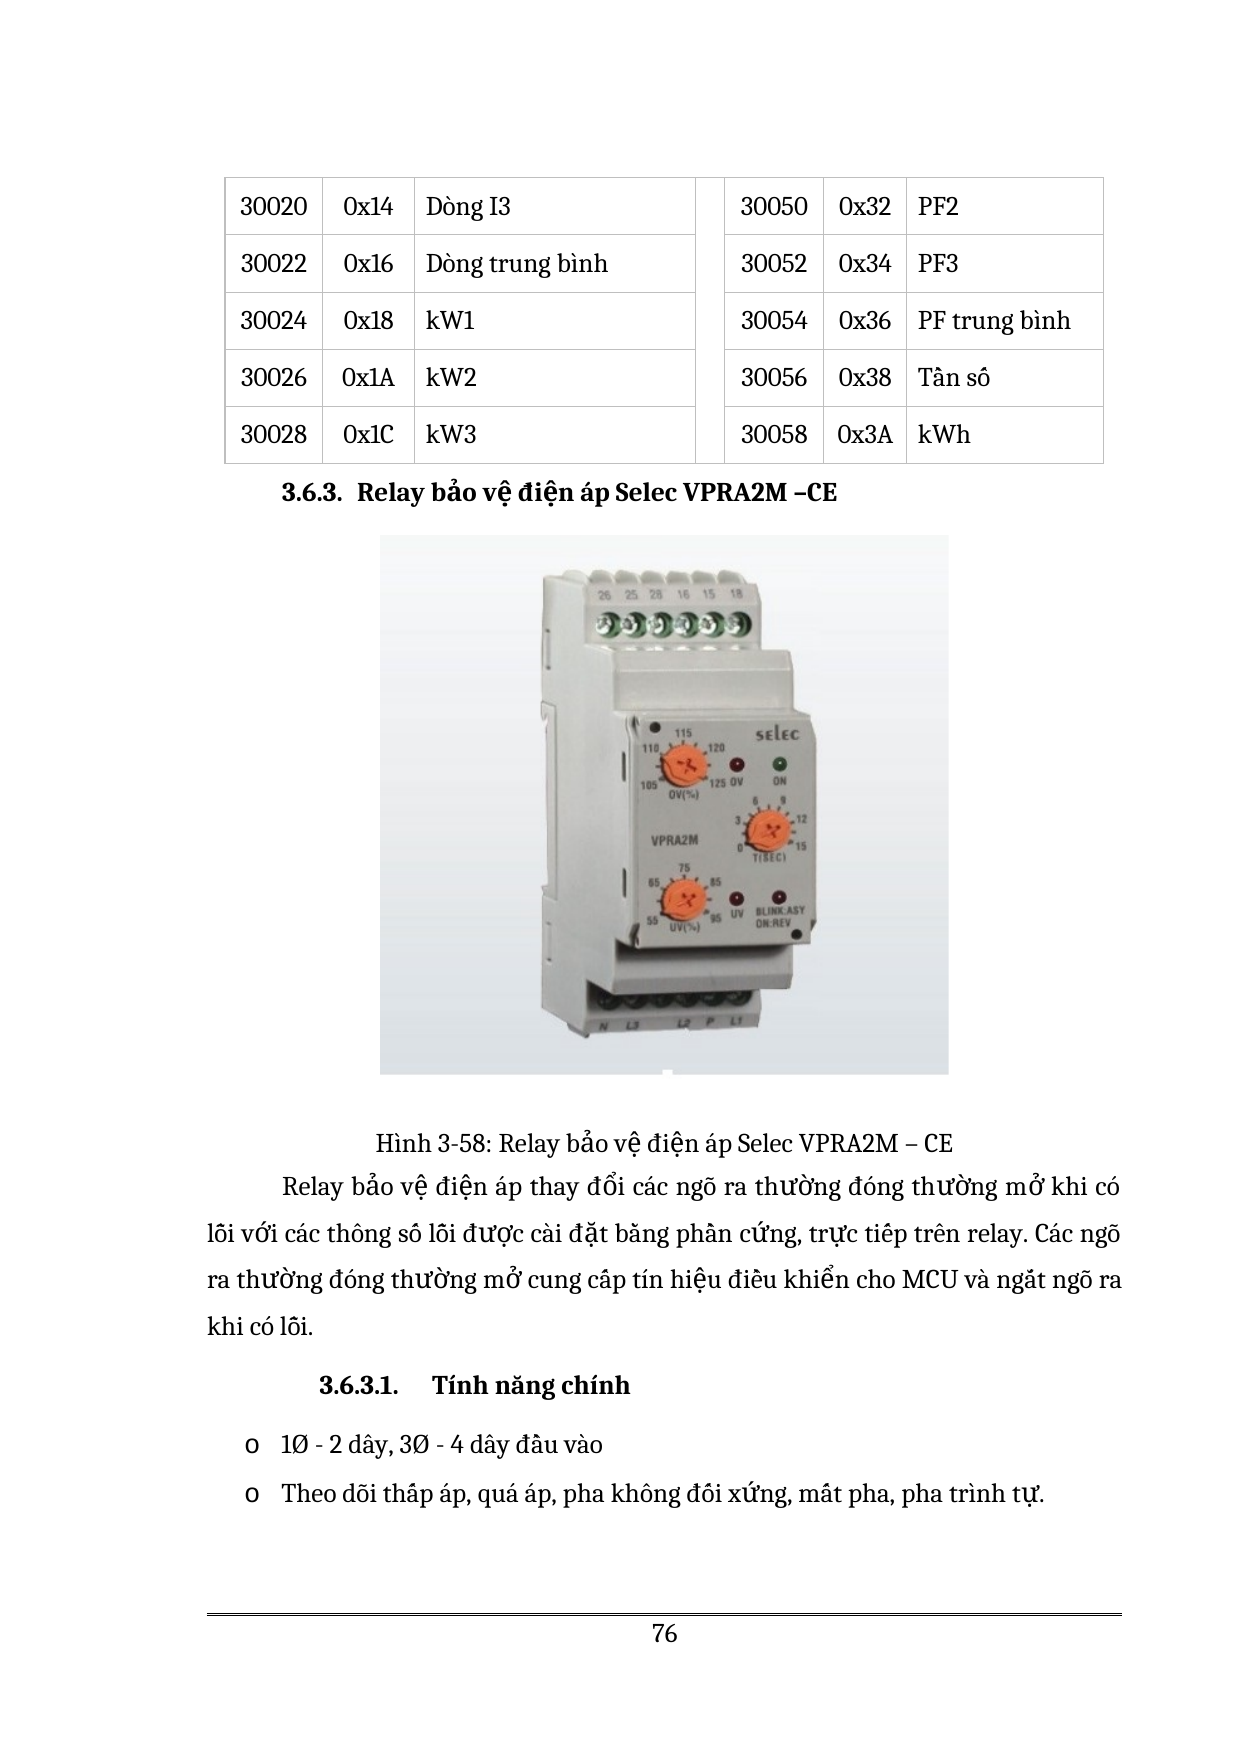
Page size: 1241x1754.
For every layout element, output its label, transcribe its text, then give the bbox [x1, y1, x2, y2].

picture [380, 535, 949, 1100]
table_cell 0x32 [824, 178, 906, 234]
table_cell Tần số [907, 350, 1103, 406]
table_cell 0x16 [323, 235, 414, 292]
table_cell kW2 [415, 350, 695, 406]
table_cell 0x38 [824, 350, 906, 406]
table_cell 0x34 [824, 235, 906, 292]
subtitle Tính năng chính [319, 1370, 1122, 1402]
table_cell 30052 [725, 235, 823, 292]
table_cell kWh [907, 407, 1103, 463]
subtitle Relay bảo vệ điện áp Selec VPRA2M –CE [282, 477, 1122, 508]
text Relay bảo vệ điện áp thay đổi các ngõ ra thường đóng thường mở khi có lỗi với các thông số lỗi được cài đặt bằng phần cứng, trực tiếp trên relay. Các ngõ ra thường đóng thường mở cung cấp tín hiệu điều khiển cho MCU và ngắt ngõ ra khi có lỗi. [207, 1171, 1122, 1342]
table_cell kW1 [415, 293, 695, 349]
table_cell 0x14 [323, 178, 414, 234]
table_cell 30050 [725, 178, 823, 234]
table_cell PF3 [907, 235, 1103, 292]
table_cell 30024 [226, 293, 322, 349]
table_cell 0x1A [323, 350, 414, 406]
table_cell 0x1C [323, 407, 414, 463]
table_cell 30020 [226, 178, 322, 234]
table_cell Dòng trung bình [415, 235, 695, 292]
table_cell Dòng I3 [415, 178, 695, 234]
table_cell 0x36 [824, 293, 906, 349]
table_cell kW3 [415, 407, 695, 463]
table_cell 30056 [725, 350, 823, 406]
table_cell 30054 [725, 293, 823, 349]
table_cell PF2 [907, 178, 1103, 234]
table_cell 30028 [226, 407, 322, 463]
list 1Ø - 2 dây, 3Ø - 4 dây đầu vào [244, 1429, 1122, 1462]
table_cell 30026 [226, 350, 322, 406]
table_cell PF trung bình [907, 293, 1103, 349]
table_cell 30058 [725, 407, 823, 463]
list Theo dõi thấp áp, quá áp, pha không đối xứng, mất pha, pha trình tự. [244, 1478, 1122, 1511]
table_cell 0x18 [323, 293, 414, 349]
table_cell 30022 [226, 235, 322, 292]
table_cell 0x3A [824, 407, 906, 463]
